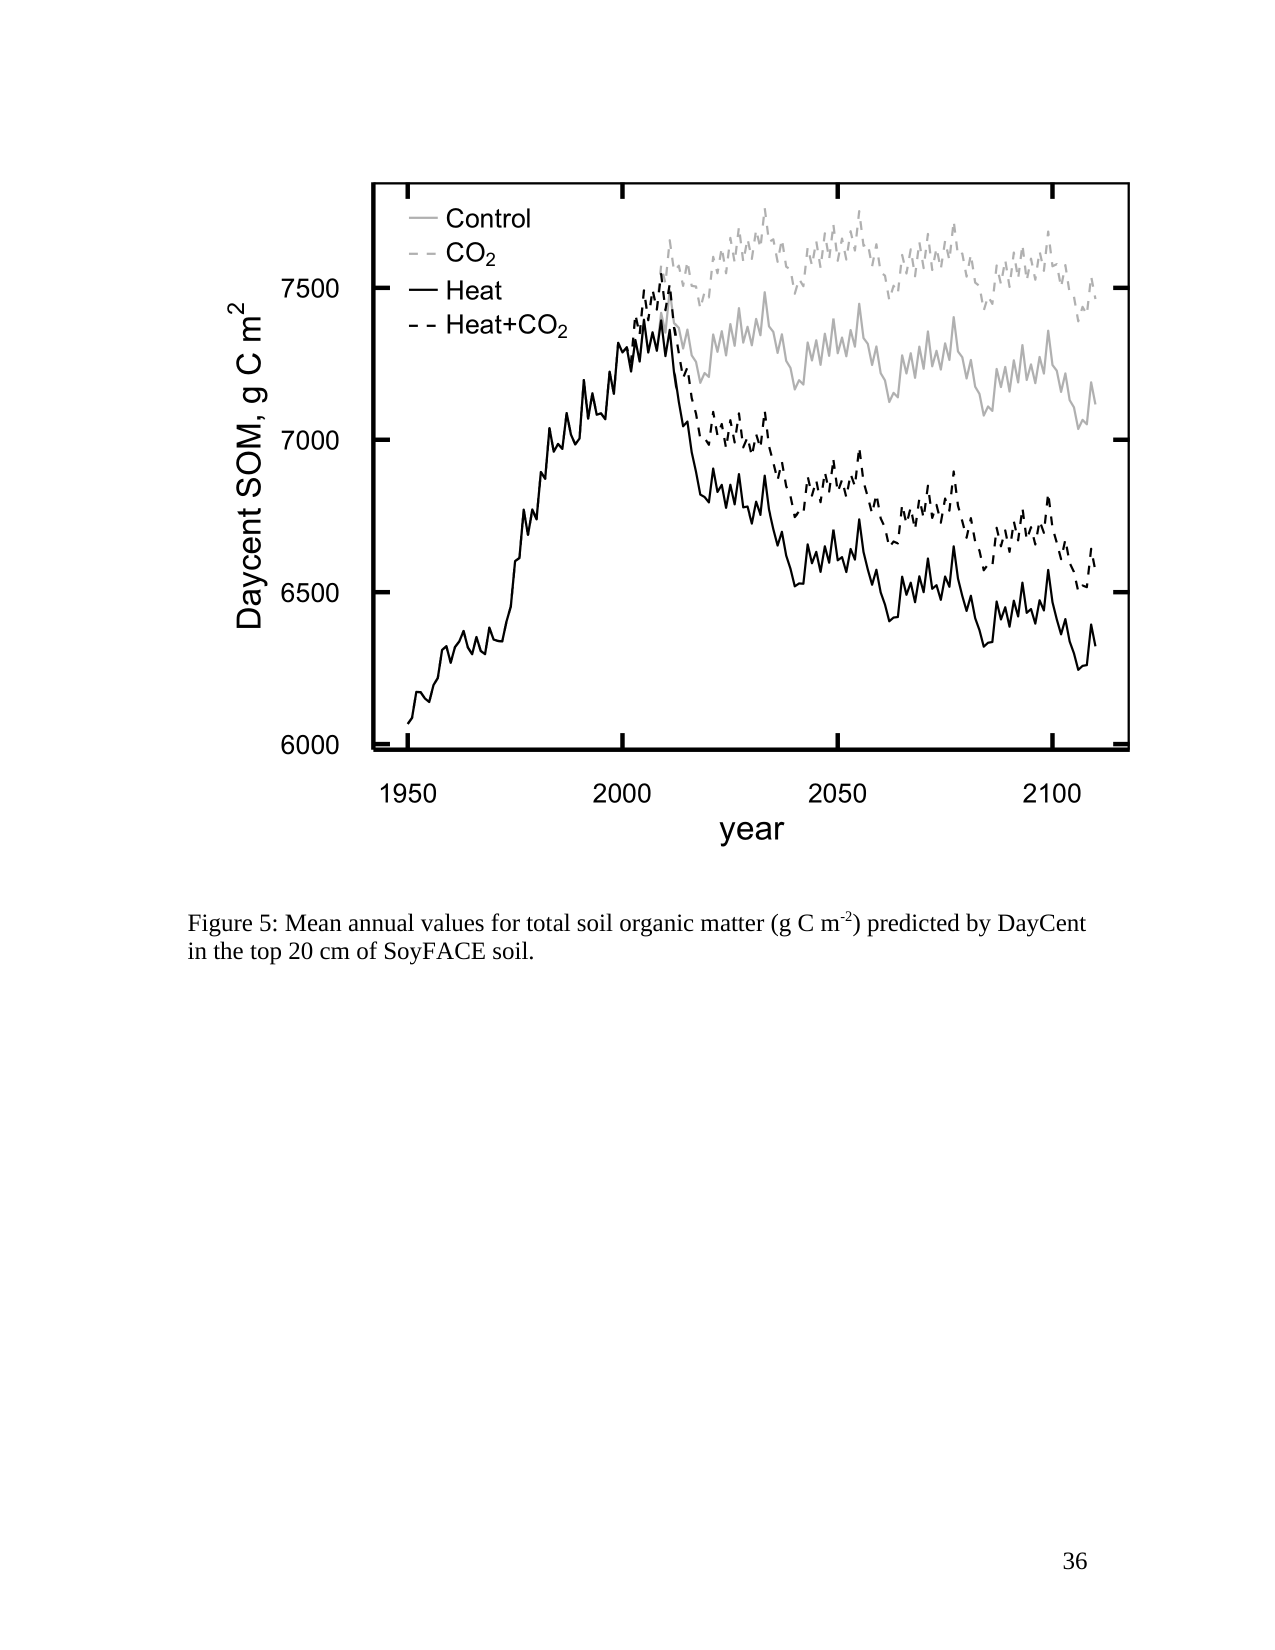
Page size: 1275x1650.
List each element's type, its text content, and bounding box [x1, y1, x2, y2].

text Figure 5: Mean annual values for total soil organic matter (g C m-2) predicted by DayCent in the top 20 cm of SoyFACE soil. [187, 908, 1087, 965]
picture [187, 150, 1163, 879]
